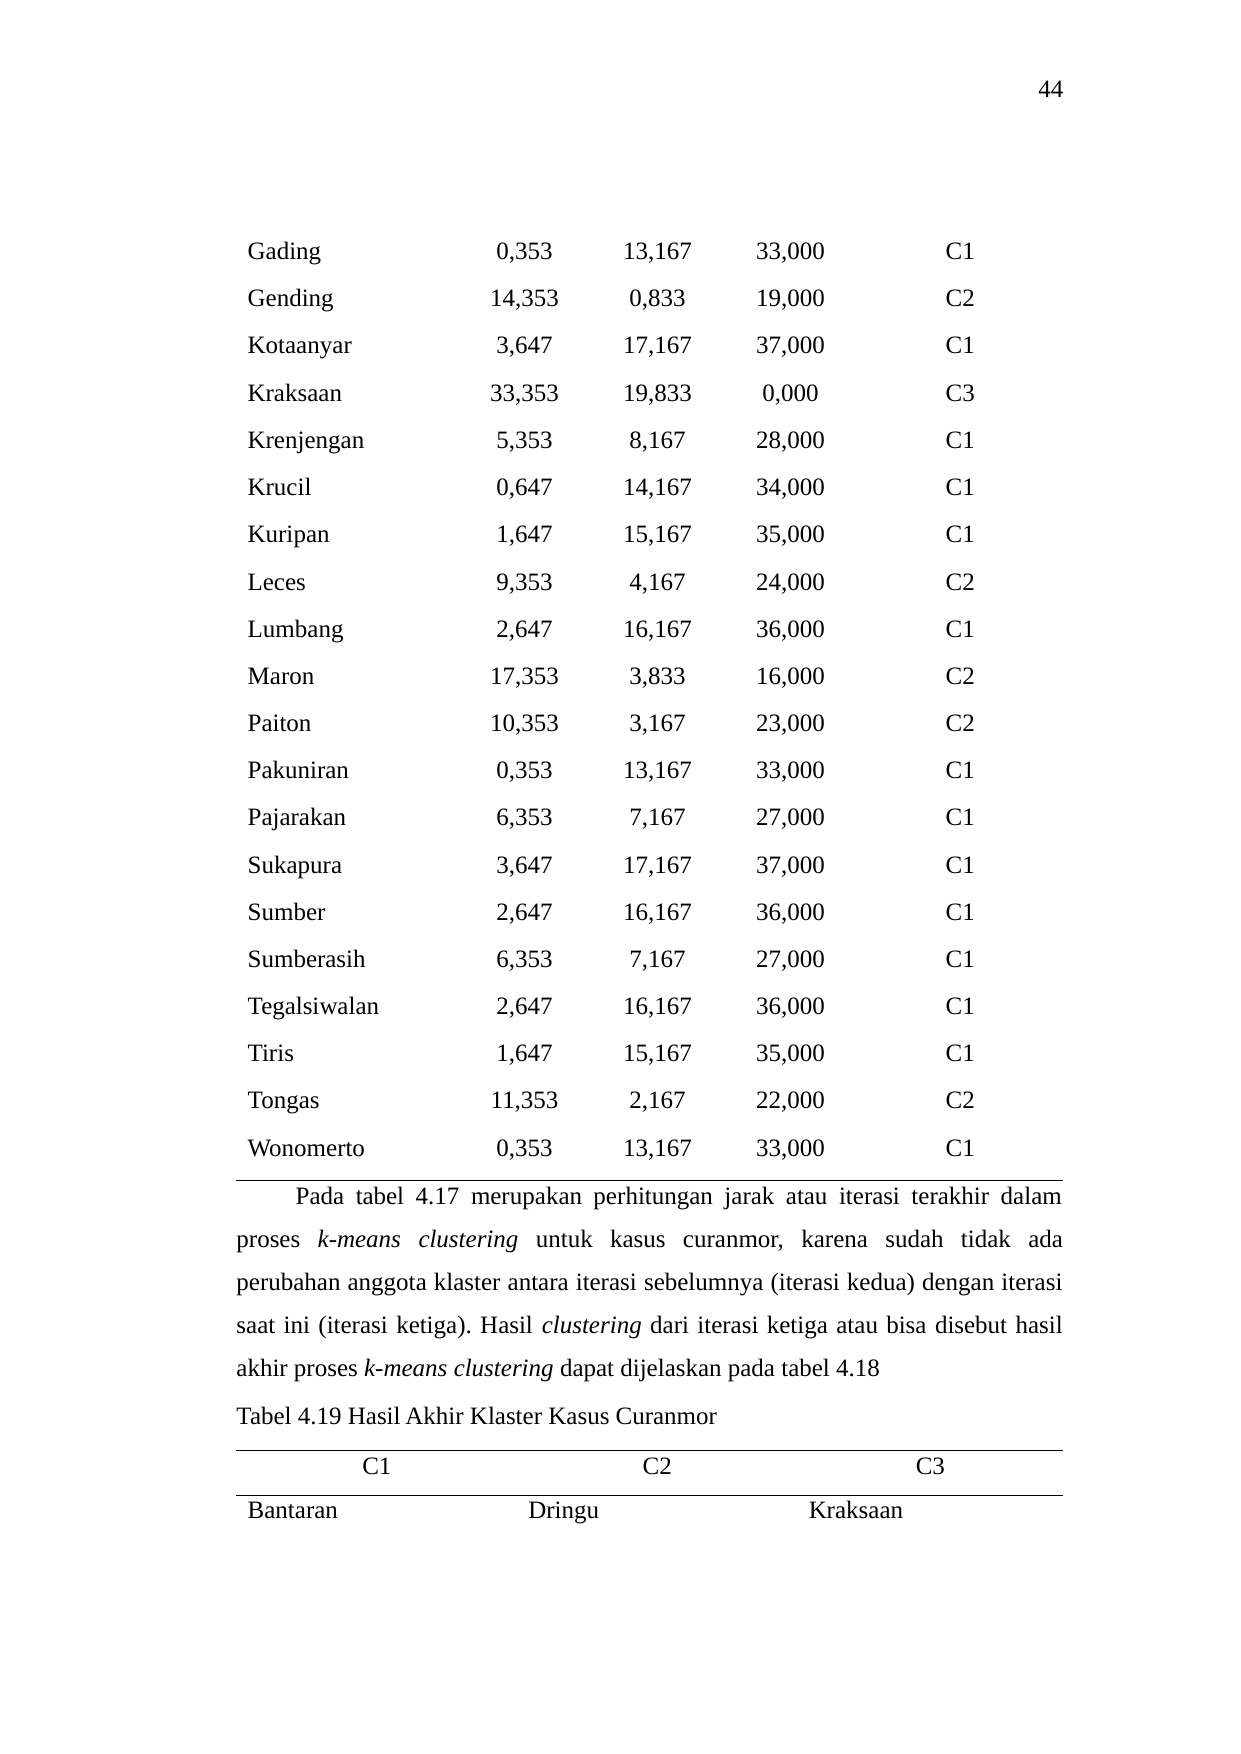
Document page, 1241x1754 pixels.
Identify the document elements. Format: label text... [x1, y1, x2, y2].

table_cell Kotaanyar [236, 331, 458, 378]
table_cell 37,000 [724, 850, 857, 897]
table_cell 13,167 [591, 1133, 724, 1180]
table_header C3 [797, 1451, 1063, 1494]
table_cell 3,167 [591, 708, 724, 755]
table_cell Paiton [236, 708, 458, 755]
table_cell 5,353 [458, 425, 591, 472]
table_cell 11,353 [458, 1086, 591, 1133]
table_cell Gading [236, 236, 458, 283]
table_cell 19,000 [724, 284, 857, 331]
table_cell 3,647 [458, 331, 591, 378]
table_cell Tiris [236, 1039, 458, 1086]
table_cell Dringu [517, 1496, 797, 1543]
table_cell 15,167 [591, 519, 724, 567]
table_cell Kraksaan [236, 378, 458, 425]
table_cell C2 [857, 284, 1063, 331]
table_cell 0,353 [458, 1133, 591, 1180]
table_cell 28,000 [724, 425, 857, 472]
table_cell 9,353 [458, 567, 591, 614]
table_cell 37,000 [724, 331, 857, 378]
table_cell 33,000 [724, 236, 857, 283]
table_cell 14,167 [591, 472, 724, 519]
table_cell 8,167 [591, 425, 724, 472]
table_cell 22,000 [724, 1086, 857, 1133]
table_cell 3,647 [458, 850, 591, 897]
table_cell 36,000 [724, 897, 857, 944]
table_cell Krenjengan [236, 425, 458, 472]
table_cell 7,167 [591, 803, 724, 850]
table_cell 6,353 [458, 944, 591, 991]
table_cell Kuripan [236, 519, 458, 567]
table_cell 14,353 [458, 284, 591, 331]
table_cell Krucil [236, 472, 458, 519]
table_cell C1 [857, 472, 1063, 519]
table_cell Lumbang [236, 614, 458, 661]
table_cell Sumberasih [236, 944, 458, 991]
table_cell C3 [857, 378, 1063, 425]
table_cell C1 [857, 897, 1063, 944]
table_cell 0,833 [591, 284, 724, 331]
table_cell 19,833 [591, 378, 724, 425]
table_cell C1 [857, 991, 1063, 1038]
table_cell 0,000 [724, 378, 857, 425]
table_cell Sumber [236, 897, 458, 944]
table_cell Gending [236, 284, 458, 331]
table_cell C1 [857, 850, 1063, 897]
table_header C2 [517, 1451, 797, 1494]
table_cell C1 [857, 614, 1063, 661]
table_cell 17,353 [458, 661, 591, 708]
table_cell 1,647 [458, 519, 591, 567]
table_cell C2 [857, 1086, 1063, 1133]
table_cell 27,000 [724, 944, 857, 991]
table_cell 17,167 [591, 331, 724, 378]
table_cell 33,000 [724, 1133, 857, 1180]
table_cell 24,000 [724, 567, 857, 614]
text Pada tabel 4.17 merupakan perhitungan jarak atau iterasi terakhir dalam proses k-means clustering untuk kasus curanmor, karena sudah tidak ada perubahan anggota klaster antara iterasi sebelumnya (iterasi kedua) dengan iterasi saat ini (iterasi ketiga). Hasil clustering dari iterasi ketiga atau bisa disebut hasil akhir proses k-means clustering dapat dijelaskan pada tabel 4.18 [236, 1181, 1063, 1382]
table_cell Wonomerto [236, 1133, 458, 1180]
table_cell Pajarakan [236, 803, 458, 850]
table_cell Kraksaan [797, 1496, 1063, 1543]
table_cell Leces [236, 567, 458, 614]
table_cell Sukapura [236, 850, 458, 897]
table_cell 33,353 [458, 378, 591, 425]
table_cell C1 [857, 1039, 1063, 1086]
table_cell 2,167 [591, 1086, 724, 1133]
table_cell C1 [857, 1133, 1063, 1180]
table_cell C1 [857, 519, 1063, 567]
table_cell 33,000 [724, 755, 857, 802]
table_cell C1 [857, 331, 1063, 378]
table_cell 2,647 [458, 991, 591, 1038]
table_cell 15,167 [591, 1039, 724, 1086]
table_cell Maron [236, 661, 458, 708]
table_cell 2,647 [458, 897, 591, 944]
table_cell 13,167 [591, 236, 724, 283]
table_cell 27,000 [724, 803, 857, 850]
table_cell 17,167 [591, 850, 724, 897]
table_cell 6,353 [458, 803, 591, 850]
table_cell Tongas [236, 1086, 458, 1133]
table_cell 10,353 [458, 708, 591, 755]
table_cell 16,000 [724, 661, 857, 708]
table_cell C1 [857, 755, 1063, 802]
table_cell C1 [857, 803, 1063, 850]
table_cell 16,167 [591, 991, 724, 1038]
table_cell 16,167 [591, 614, 724, 661]
table_cell 3,833 [591, 661, 724, 708]
table_cell 36,000 [724, 991, 857, 1038]
table_cell 0,647 [458, 472, 591, 519]
table_cell C1 [857, 944, 1063, 991]
table_cell C1 [857, 425, 1063, 472]
table_cell Pakuniran [236, 755, 458, 802]
table_cell 35,000 [724, 519, 857, 567]
table_cell 35,000 [724, 1039, 857, 1086]
table_cell 0,353 [458, 755, 591, 802]
table_cell 1,647 [458, 1039, 591, 1086]
table_cell 13,167 [591, 755, 724, 802]
table_cell 0,353 [458, 236, 591, 283]
table_cell Bantaran [236, 1496, 517, 1543]
table_cell 2,647 [458, 614, 591, 661]
table_cell 4,167 [591, 567, 724, 614]
table_cell 16,167 [591, 897, 724, 944]
table_cell C1 [857, 236, 1063, 283]
table_cell 7,167 [591, 944, 724, 991]
table_cell 23,000 [724, 708, 857, 755]
table_cell 36,000 [724, 614, 857, 661]
table_cell Tegalsiwalan [236, 991, 458, 1038]
table_cell 34,000 [724, 472, 857, 519]
table_header C1 [236, 1451, 517, 1494]
table_cell C2 [857, 708, 1063, 755]
table_cell C2 [857, 567, 1063, 614]
table_cell C2 [857, 661, 1063, 708]
